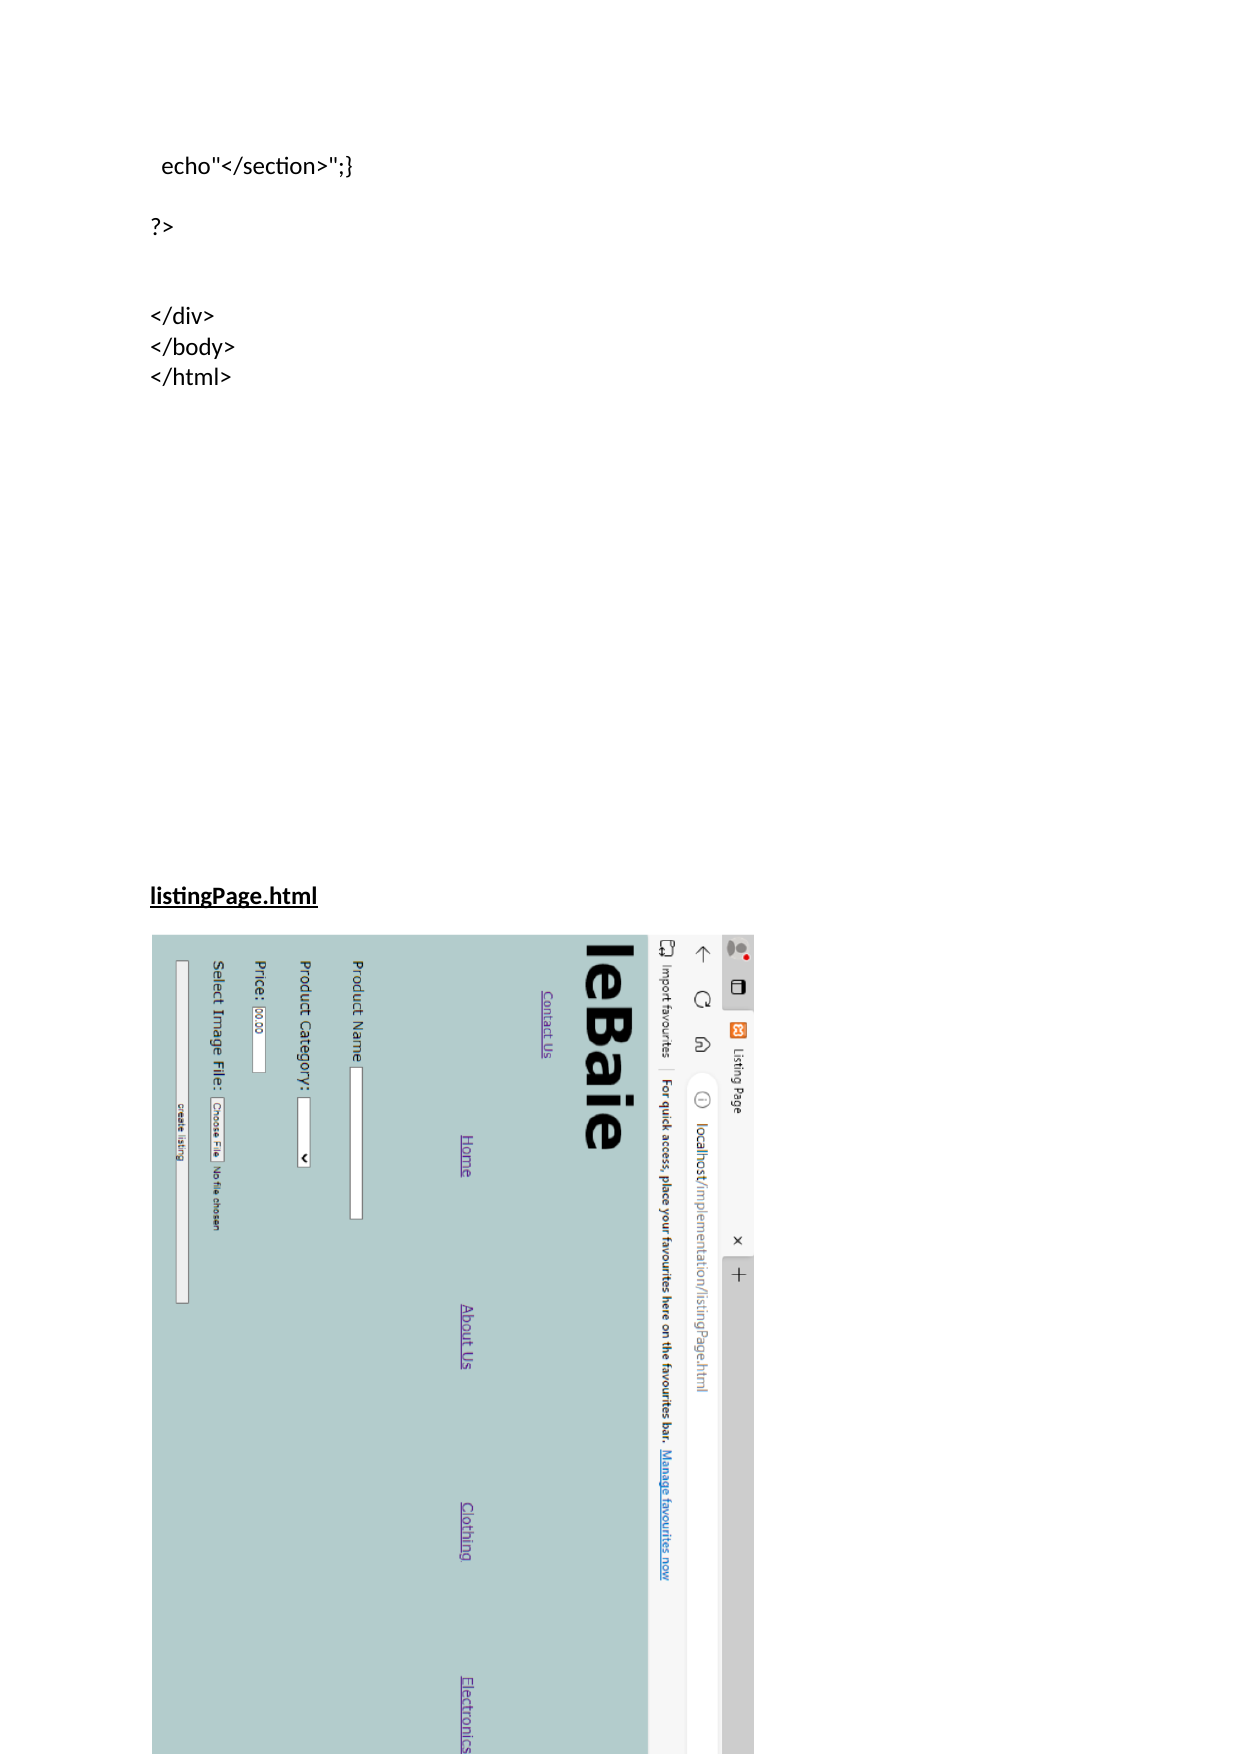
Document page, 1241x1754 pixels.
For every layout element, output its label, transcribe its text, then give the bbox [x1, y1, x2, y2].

text listingPage.html [150, 880, 1090, 911]
text ?> [150, 211, 1090, 242]
text </div> [150, 300, 1090, 331]
picture [152, 936, 754, 1754]
text echo"</section>";} [150, 150, 1090, 181]
text </html> [150, 361, 1090, 392]
text </body> [150, 331, 1090, 361]
